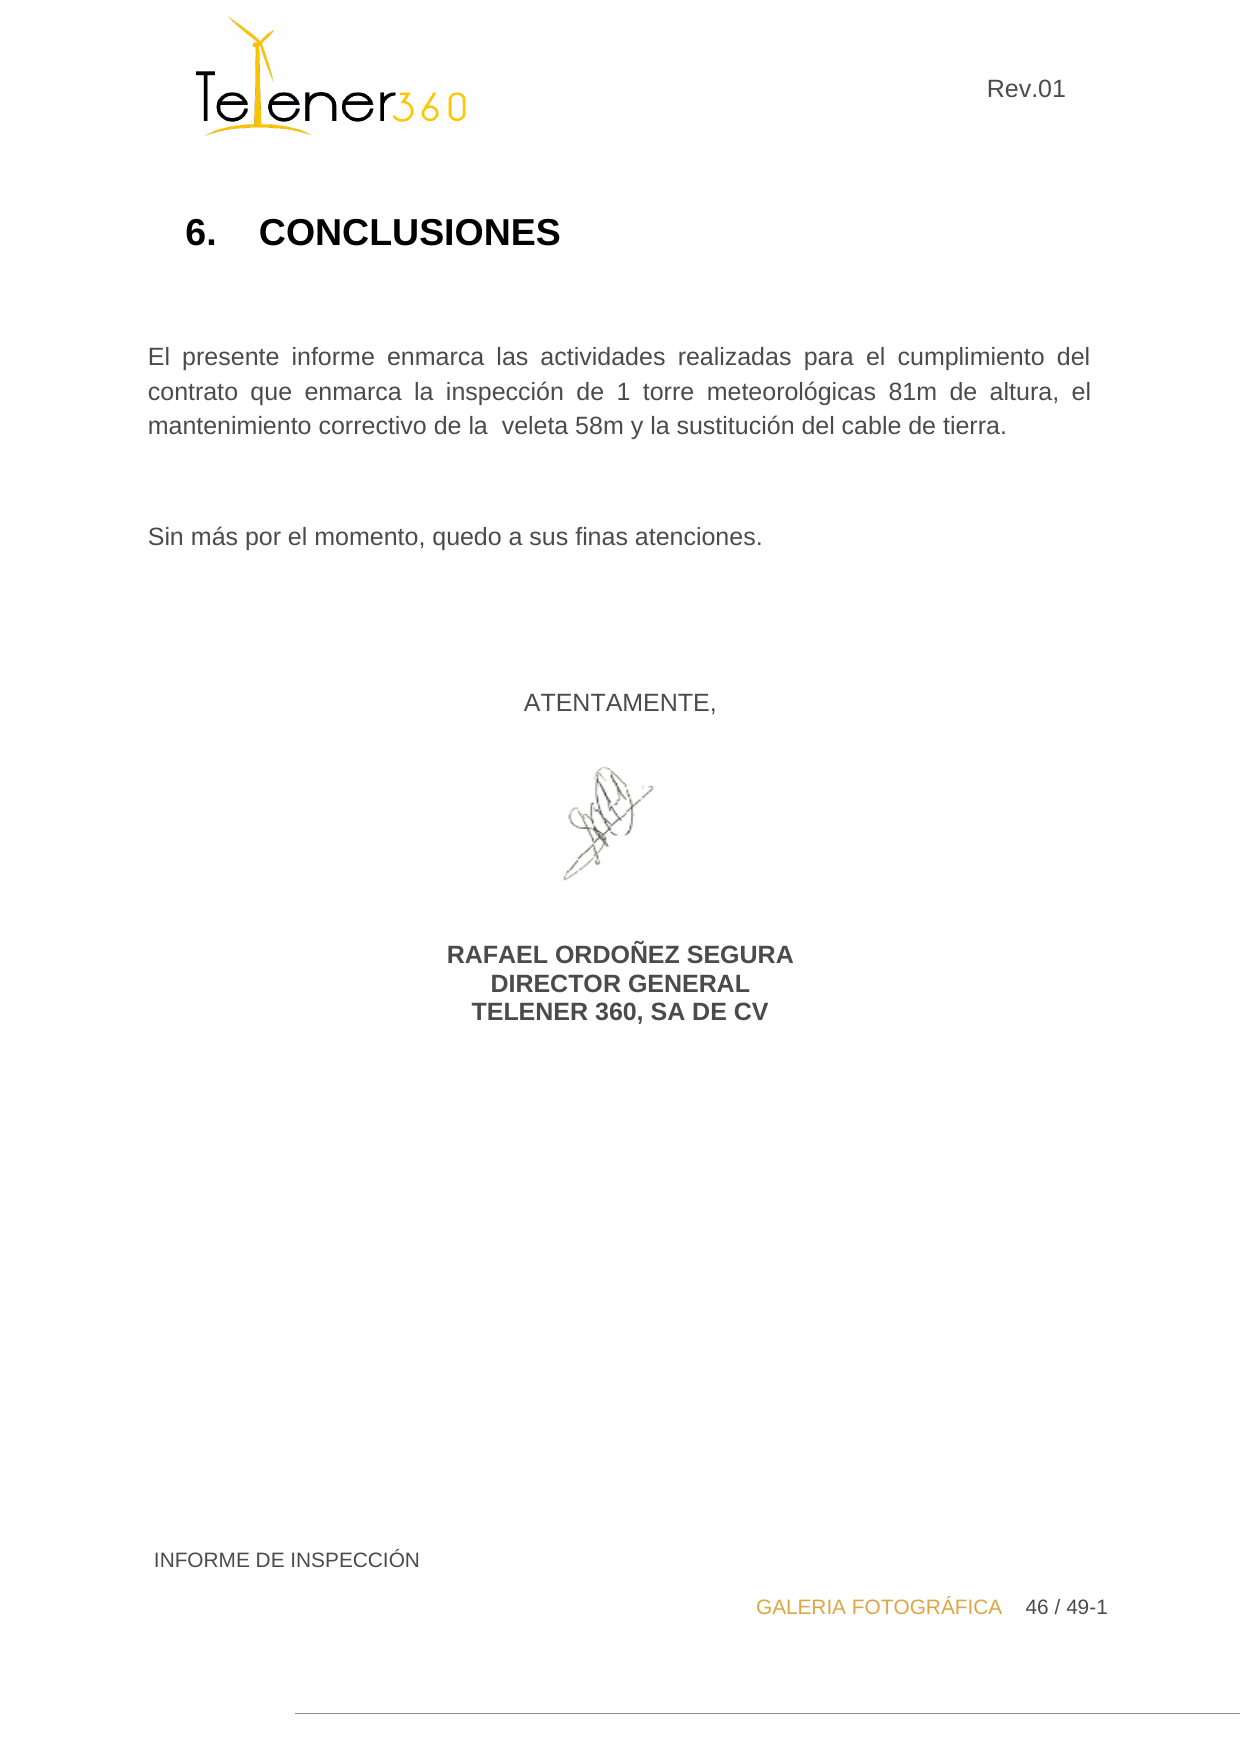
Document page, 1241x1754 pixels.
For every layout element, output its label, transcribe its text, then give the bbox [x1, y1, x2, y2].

text ATENTAMENTE, [148, 688, 1092, 716]
text TELENER 360, SA DE CV [148, 997, 1092, 1026]
text Sin más por el momento, quedo a sus finas atenciones. [148, 522, 1092, 550]
picture [147, 0, 521, 155]
text DIRECTOR GENERAL [148, 968, 1092, 997]
text El presente informe enmarca las actividades realizadas para el cumplimiento del contrato que enmarca la inspección de 1 torre meteorológicas 81m de altura, el mantenimiento correctivo de la veleta 58m y la sustitución del cable de tierra. [148, 342, 1092, 440]
picture [522, 756, 683, 897]
text RAFAEL ORDOÑEZ SEGURA [148, 940, 1092, 968]
text CONCLUSIONES [185, 210, 1092, 253]
